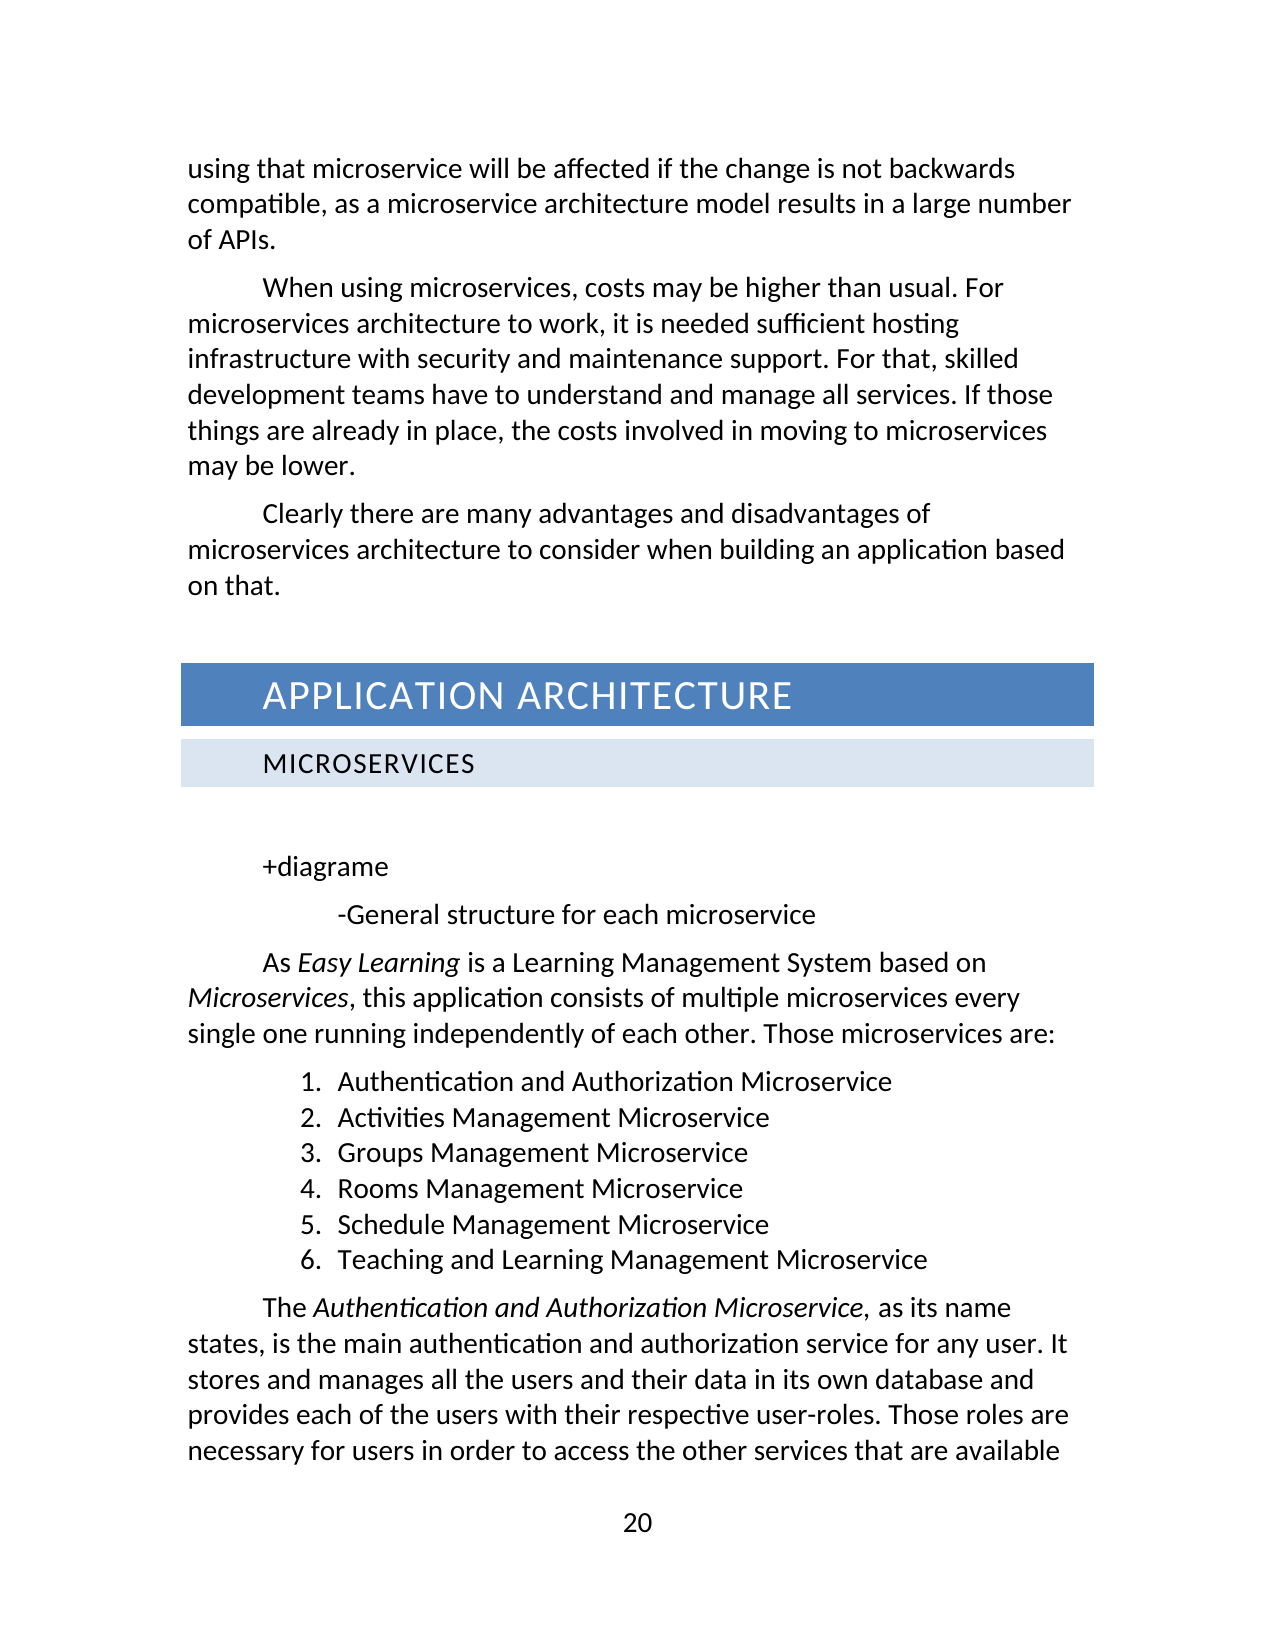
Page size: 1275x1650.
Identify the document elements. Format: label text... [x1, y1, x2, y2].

list Groups Management Microservice [300, 1134, 1087, 1170]
text When using microservices, costs may be higher than usual. For microservices architecture to work, it is needed sufficient hosting infrastructure with security and maintenance support. For that, skilled development teams have to understand and manage all services. If those things are already in place, the costs involved in moving to microservices may be lower. [187, 269, 1087, 483]
list Teaching and Learning Management Microservice [300, 1241, 1087, 1277]
text Clearly there are many advantages and disadvantages of microservices architecture to consider when building an application based on that. [187, 496, 1087, 602]
text -General structure for each microservice [187, 896, 1087, 931]
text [187, 150, 1087, 257]
list Schedule Management Microservice [300, 1206, 1087, 1241]
list Activities Management Microservice [300, 1099, 1087, 1134]
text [187, 1289, 1087, 1468]
list Authentication and Authorization Microservice [300, 1063, 1087, 1099]
text As Easy Learning is a Learning Management System based on Microservices, this application consists of multiple microservices every single one running independently of each other. Those microservices are: [187, 944, 1087, 1051]
text +diagrame [187, 848, 1087, 883]
list Rooms Management Microservice [300, 1170, 1087, 1206]
subtitle Application Architecture [188, 669, 1087, 720]
subtitle Microservices [188, 745, 1087, 781]
